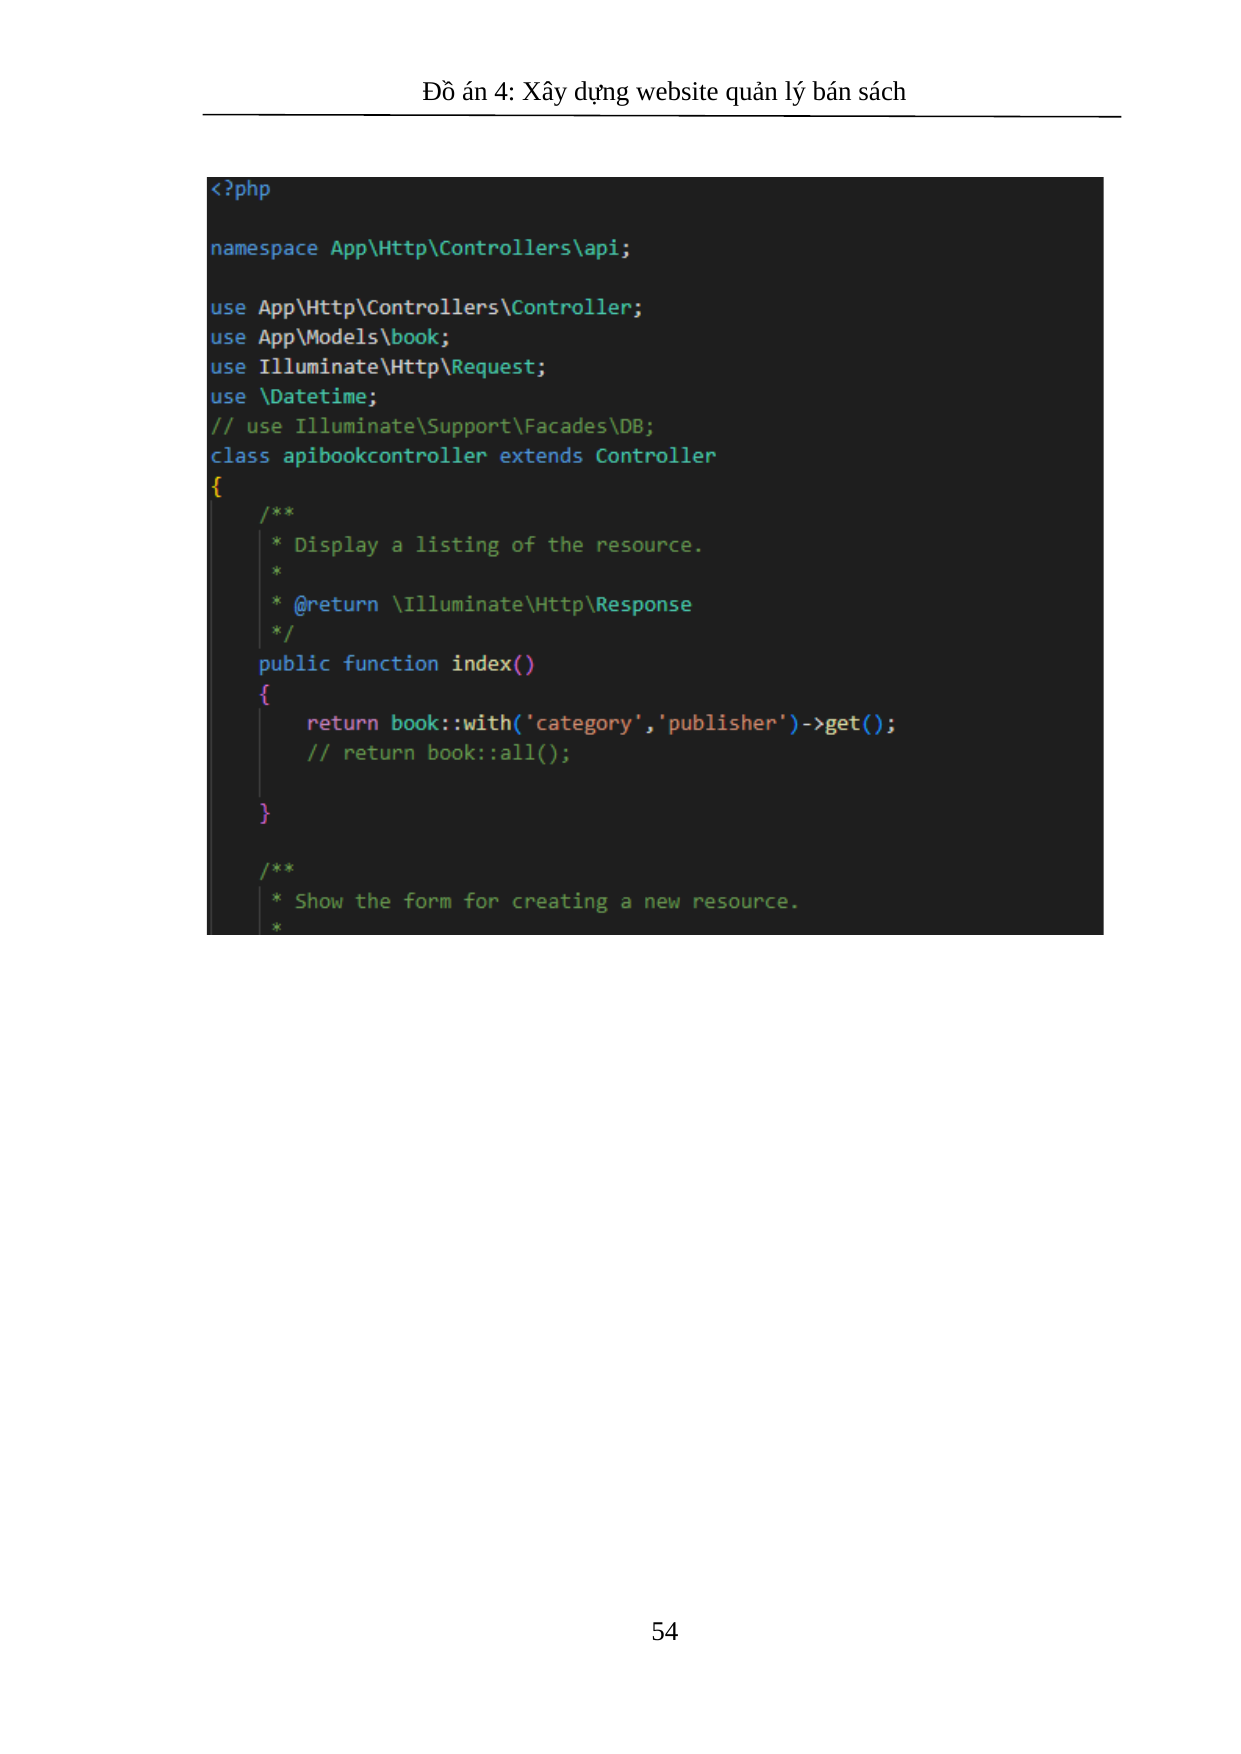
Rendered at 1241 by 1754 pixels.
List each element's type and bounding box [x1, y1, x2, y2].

picture [206, 177, 1104, 935]
